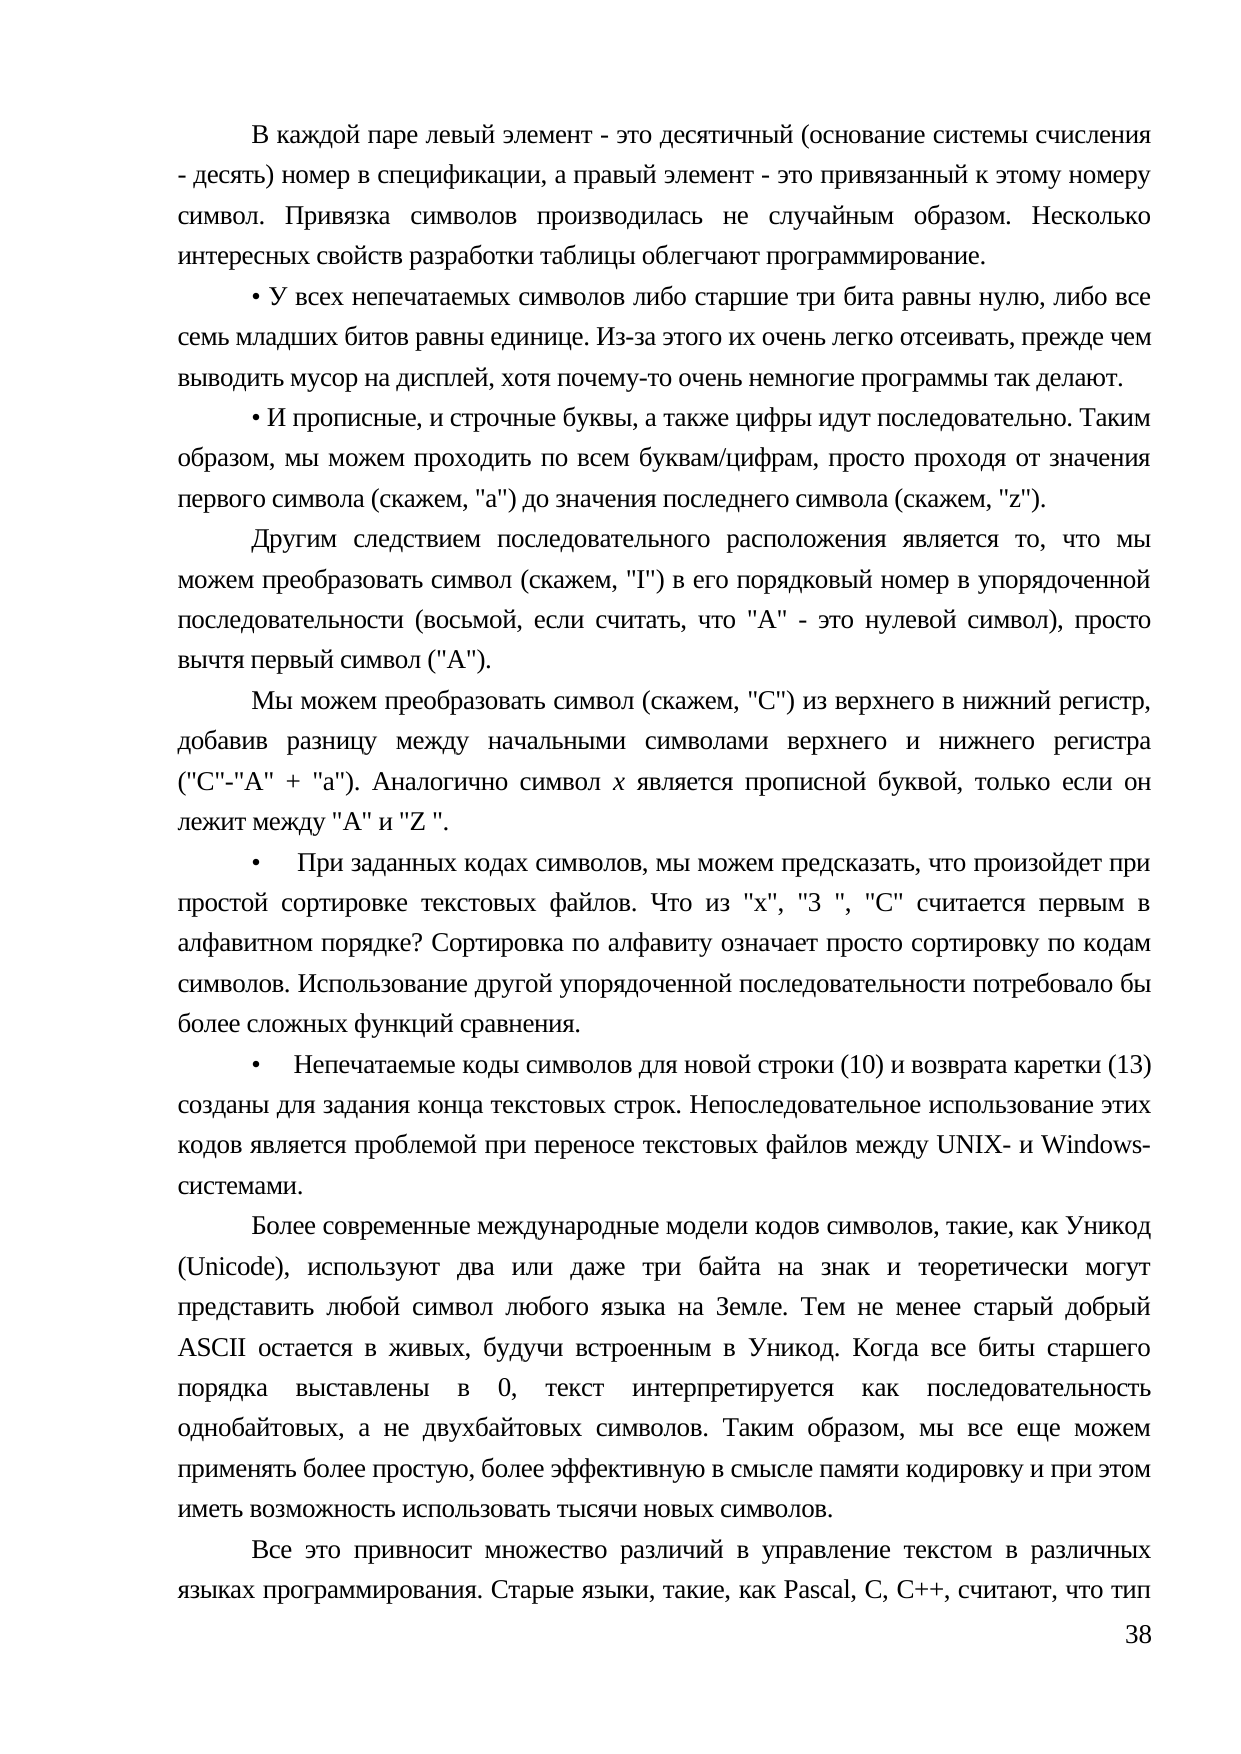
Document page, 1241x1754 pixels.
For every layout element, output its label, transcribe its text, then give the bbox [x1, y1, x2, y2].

text • При заданных кодах символов, мы можем предсказать, что произойдет при простой сортировке текстовых файлов. Что из "х", "3 ", "С" считается первым в алфавитном порядке? Сортировка по алфавиту означает просто сортировку по кодам символов. Использование другой упорядоченной последовательности потребовало бы более сложных функций сравнения. [177, 846, 1152, 1038]
text • Непечатаемые коды символов для новой строки (10) и возврата каретки (13) созданы для задания конца текстовых строк. Непоследовательное использование этих кодов является проблемой при переносе текстовых файлов между UNIX- и Windows-системами. [177, 1048, 1152, 1200]
text • И прописные, и строчные буквы, а также цифры идут последовательно. Таким образом, мы можем проходить по всем буквам/цифрам, просто проходя от значения первого символа (скажем, "а") до значения последнего символа (скажем, "z"). [177, 401, 1152, 513]
text В каждой паре левый элемент - это десятичный (основание системы счисления - десять) номер в спецификации, а правый элемент - это привязанный к этому номеру символ. Привязка символов производилась не случайным образом. Несколько интересных свойств разработки таблицы облегчают программирование. [177, 118, 1152, 271]
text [177, 1533, 1152, 1604]
text Более современные международные модели кодов символов, такие, как Уникод (Unicode), используют два или даже три байта на знак и теоретически могут представить любой символ любого языка на Земле. Тем не менее старый добрый ASCII остается в живых, будучи встроенным в Уникод. Когда все биты старшего порядка выставлены в 0, текст интерпретируется как последовательность однобайтовых, а не двухбайтовых символов. Таким образом, мы все еще можем применять более простую, более эффективную в смысле памяти кодировку и при этом иметь возможность использовать тысячи новых символов. [177, 1209, 1152, 1523]
text • У всех непечатаемых символов либо старшие три бита равны нулю, либо все семь младших битов равны единице. Из-за этого их очень легко отсеивать, прежде чем выводить мусор на дисплей, хотя почему-то очень немногие программы так делают. [177, 280, 1152, 392]
text Другим следствием последовательного расположения является то, что мы можем преобразовать символ (скажем, "I") в его порядковый номер в упорядоченной последовательности (восьмой, если считать, что "А" - это нулевой символ), просто вычтя первый символ ("А"). [177, 522, 1152, 675]
text Мы можем преобразовать символ (скажем, "С") из верхнего в нижний регистр, добавив разницу между начальными символами верхнего и нижнего регистра ("С"-"А" + "а"). Аналогично символ х является прописной буквой, только если он лежит между "А" и "Z ". [177, 684, 1152, 836]
